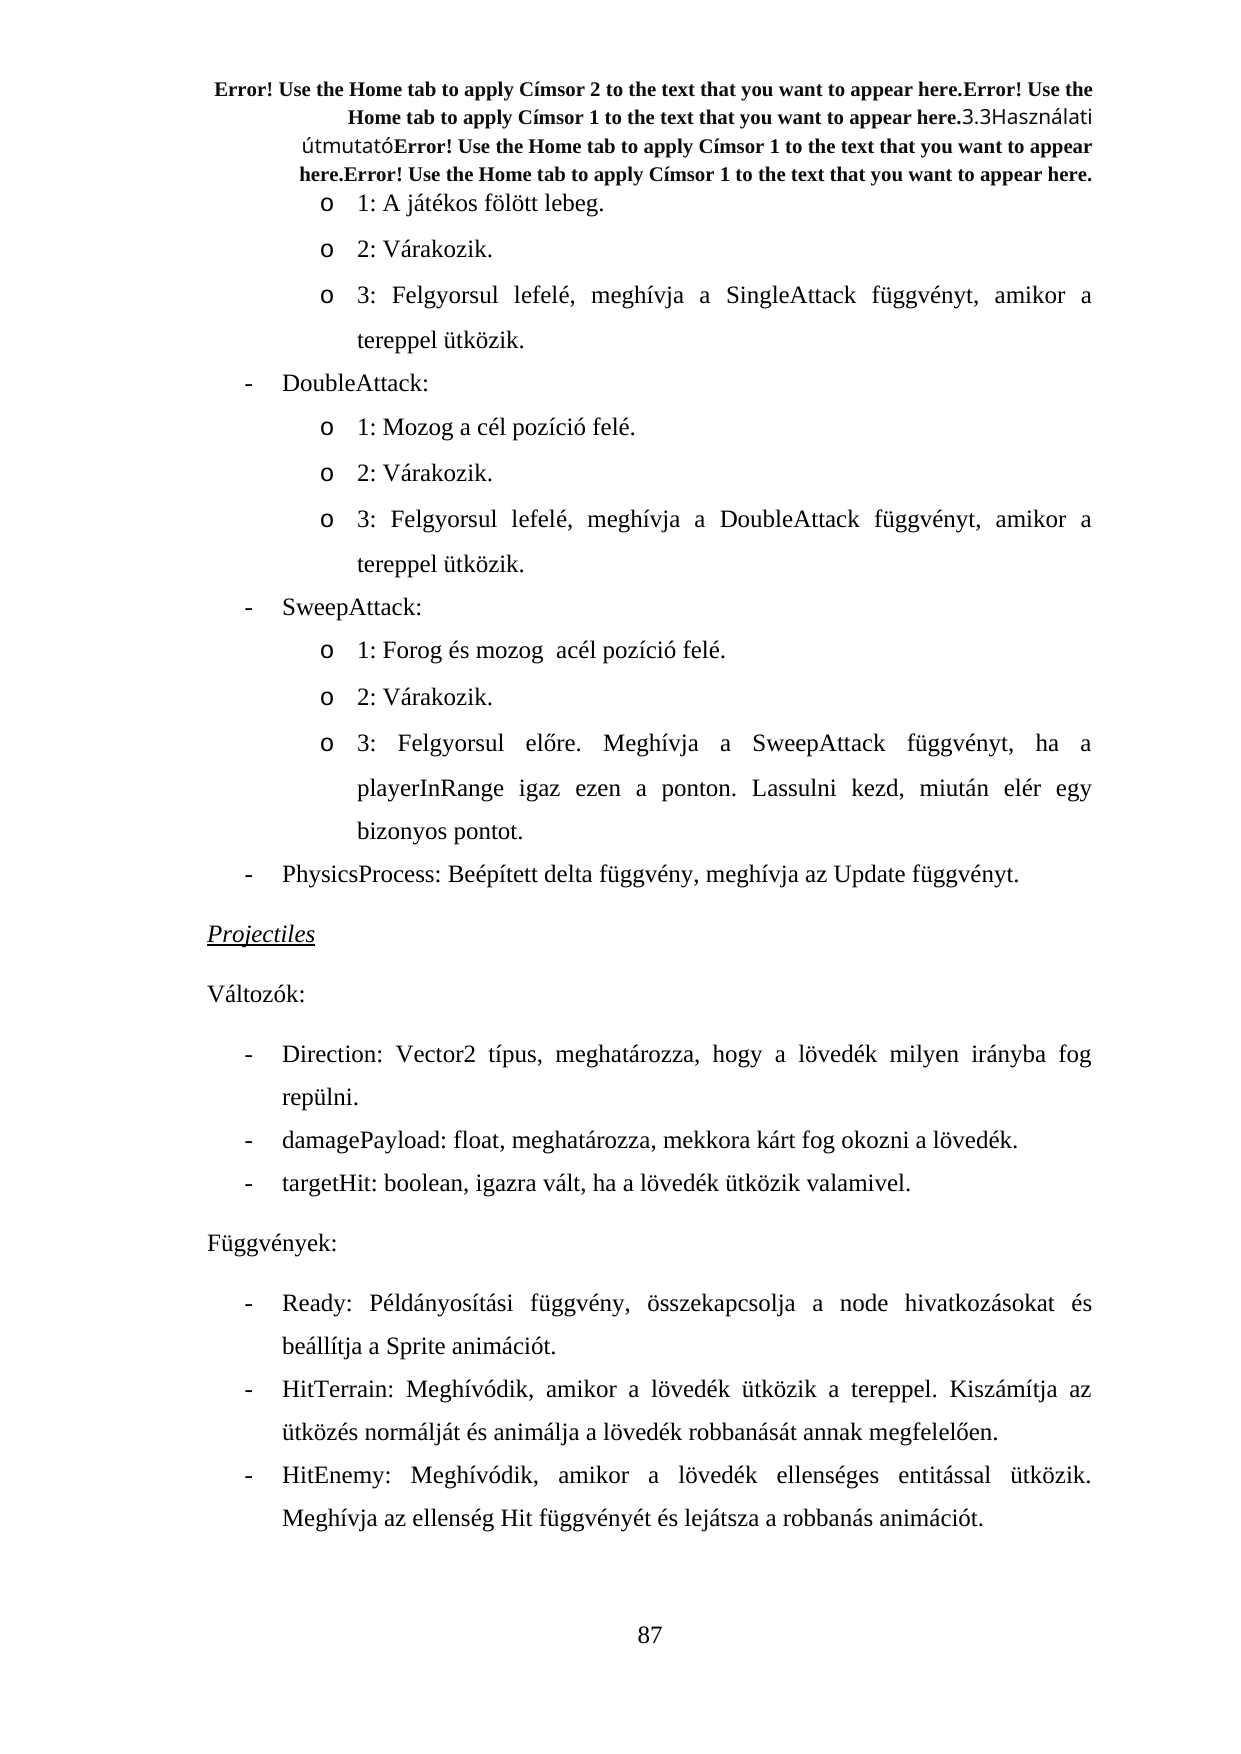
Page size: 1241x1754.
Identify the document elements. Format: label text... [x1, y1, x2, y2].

list 1: A játékos fölött lebeg. [319, 188, 1092, 218]
list HitTerrain: Meghívódik, amikor a lövedék ütközik a tereppel. Kiszámítja az ütközés normálját és animálja a lövedék robbanását annak megfelelően. [244, 1374, 1092, 1446]
list Ready: Példányosítási függvény, összekapcsolja a node hivatkozásokat és beállítja a Sprite animációt. [244, 1288, 1092, 1360]
list 1: Mozog a cél pozíció felé. [319, 412, 1092, 442]
text Függvények: [207, 1228, 1092, 1257]
list DoubleAttack: [244, 368, 1092, 397]
list 3: Felgyorsul előre. Meghívja a SweepAttack függvényt, ha a playerInRange igaz ezen a ponton. Lassulni kezd, miután elér egy bizonyos pontot. [319, 728, 1092, 845]
list 2: Várakozik. [319, 458, 1092, 489]
list HitEnemy: Meghívódik, amikor a lövedék ellenséges entitással ütközik. Meghívja az ellenség Hit függvényét és lejátsza a robbanás animációt. [244, 1460, 1092, 1532]
list 2: Várakozik. [319, 682, 1092, 713]
text Projectiles [207, 919, 1092, 948]
list PhysicsProcess: Beépített delta függvény, meghívja az Update függvényt. [244, 859, 1092, 888]
list 3: Felgyorsul lefelé, meghívja a SingleAttack függvényt, amikor a tereppel ütközik. [319, 280, 1092, 354]
text Változók: [207, 979, 1092, 1008]
list 2: Várakozik. [319, 234, 1092, 265]
list 3: Felgyorsul lefelé, meghívja a DoubleAttack függvényt, amikor a tereppel ütközik. [319, 504, 1092, 578]
list targetHit: boolean, igazra vált, ha a lövedék ütközik valamivel. [244, 1168, 1092, 1197]
list 1: Forog és mozog acél pozíció felé. [319, 636, 1092, 666]
list SweepAttack: [244, 592, 1092, 621]
list Direction: Vector2 típus, meghatározza, hogy a lövedék milyen irányba fog repülni. [244, 1039, 1092, 1111]
list damagePayload: float, meghatározza, mekkora kárt fog okozni a lövedék. [244, 1125, 1092, 1154]
